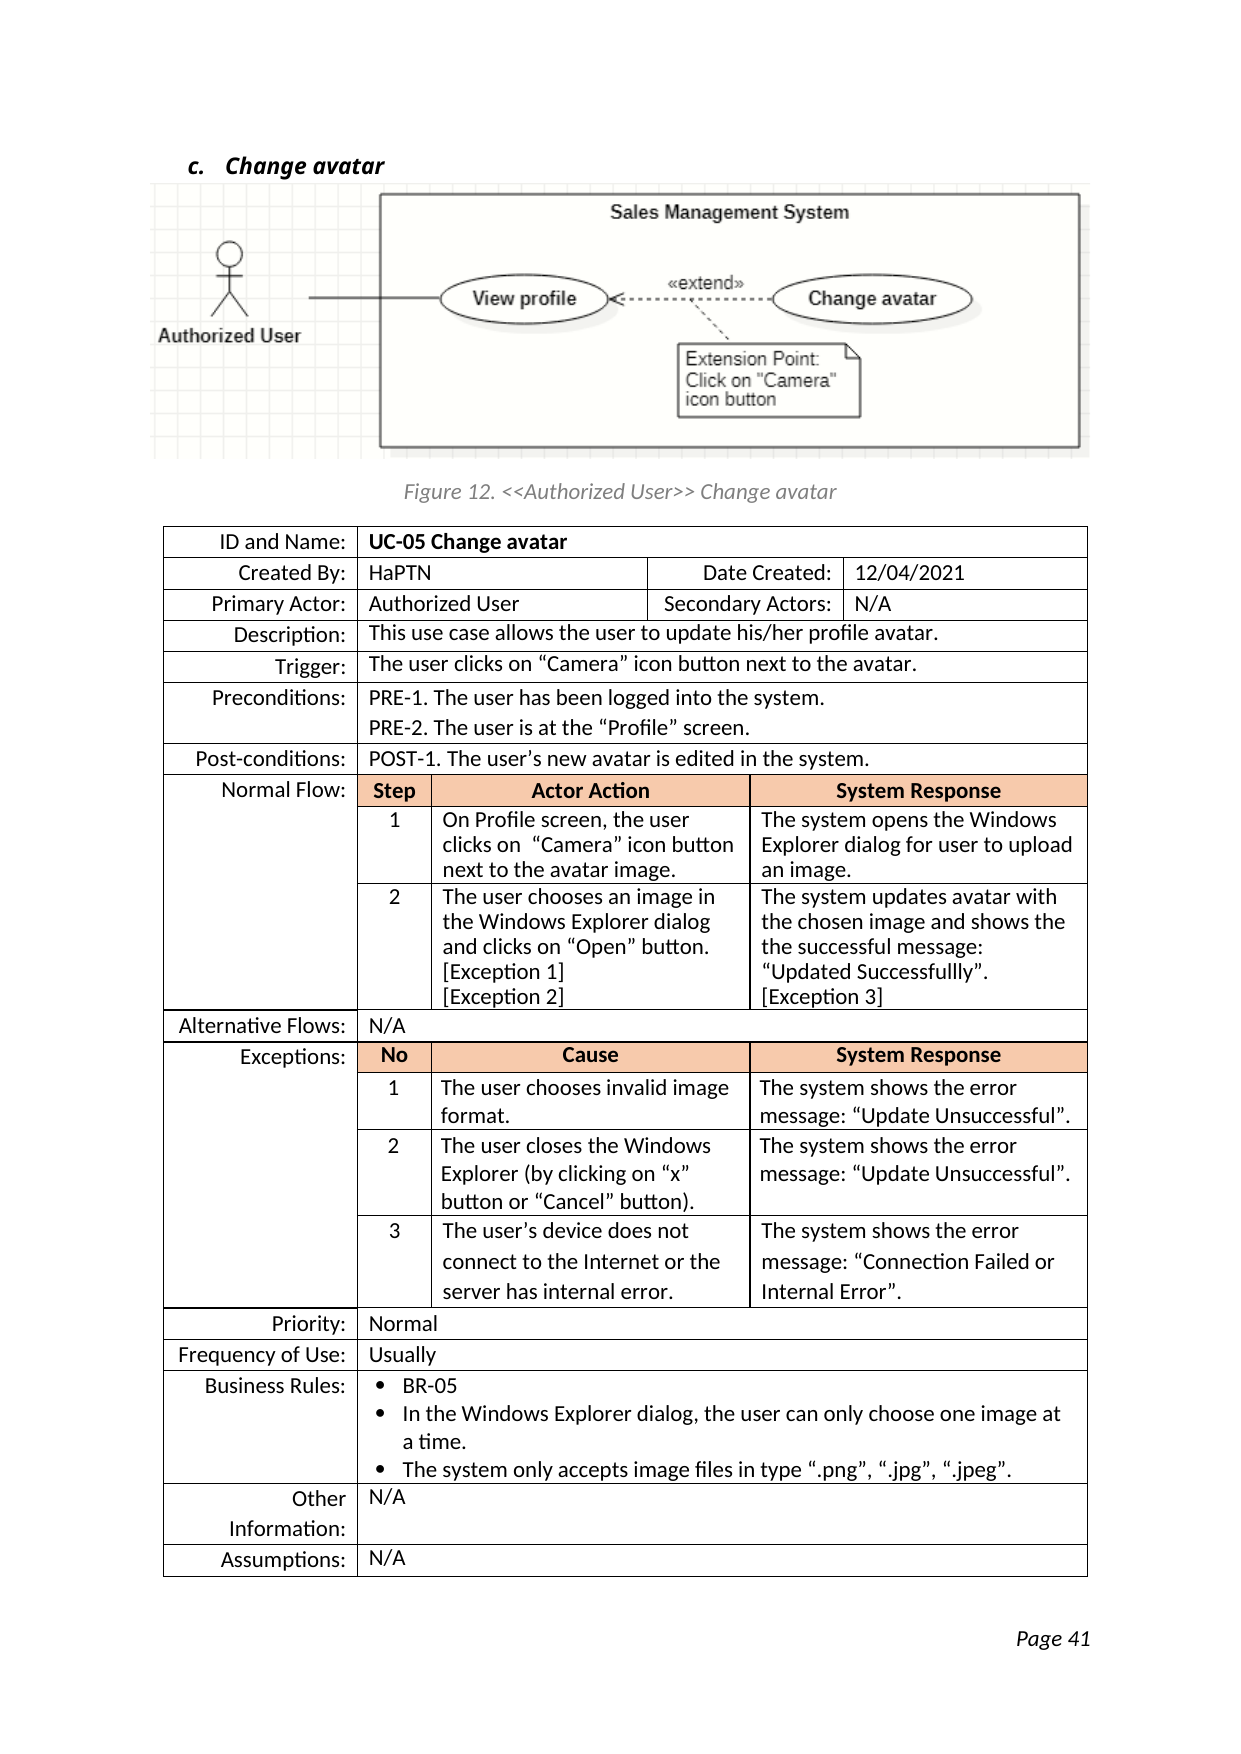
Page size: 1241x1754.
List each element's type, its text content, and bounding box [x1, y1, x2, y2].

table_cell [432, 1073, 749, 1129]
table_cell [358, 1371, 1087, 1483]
table_cell Step [358, 775, 431, 806]
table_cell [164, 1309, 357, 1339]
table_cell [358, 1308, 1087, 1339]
table_cell POST-1. The user’s new avatar is edited in the system. [358, 744, 1087, 774]
table_cell Authorized User [358, 590, 647, 619]
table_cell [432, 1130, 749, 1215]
table_cell PRE-1. The user has been logged into the system. PRE-2. The user is at the “Profile” screen. [358, 683, 1087, 743]
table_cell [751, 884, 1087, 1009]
table_cell The system opens the Windows Explorer dialog for user to upload an image. [751, 807, 1087, 883]
table_header UC-05 Change avatar [358, 527, 1087, 557]
table_cell Actor Action [432, 775, 749, 806]
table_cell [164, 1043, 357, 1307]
table_cell Primary Actor: [164, 590, 357, 619]
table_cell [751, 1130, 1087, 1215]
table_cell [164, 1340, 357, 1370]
table_cell 1 [358, 807, 431, 883]
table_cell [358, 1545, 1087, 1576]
table_cell On Profile screen, the user clicks on “Camera” icon button next to the avatar image. [432, 807, 749, 883]
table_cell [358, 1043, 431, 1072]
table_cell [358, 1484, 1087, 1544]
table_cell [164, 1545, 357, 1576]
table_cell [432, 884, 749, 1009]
table_cell Created By: [164, 558, 357, 588]
table_cell 12/04/2021 [844, 558, 1087, 588]
table_cell Preconditions: [164, 683, 357, 743]
table_cell Date Created: [648, 558, 843, 588]
table_cell Post-conditions: [164, 744, 357, 774]
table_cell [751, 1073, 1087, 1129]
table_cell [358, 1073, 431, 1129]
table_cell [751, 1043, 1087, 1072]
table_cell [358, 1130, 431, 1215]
table_cell This use case allows the user to update his/her profile avatar. [358, 621, 1087, 651]
picture [150, 183, 1091, 459]
table_cell 2 [358, 884, 431, 1009]
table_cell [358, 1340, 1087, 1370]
table_header ID and Name: [164, 527, 357, 557]
table_cell HaPTN [358, 558, 647, 588]
table_cell System Response [751, 775, 1087, 806]
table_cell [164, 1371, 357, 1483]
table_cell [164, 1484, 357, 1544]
table_cell The user clicks on “Camera” icon button next to the avatar. [358, 652, 1087, 682]
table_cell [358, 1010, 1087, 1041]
subtitle Change avatar [187, 150, 1093, 181]
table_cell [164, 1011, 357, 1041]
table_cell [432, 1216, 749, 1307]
table_cell N/A [844, 590, 1087, 619]
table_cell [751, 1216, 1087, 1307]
text Figure 12. <<Authorized User>> Change avatar [150, 477, 1093, 505]
table_cell Secondary Actors: [648, 590, 843, 619]
table_cell Description: [164, 621, 357, 651]
table_cell Trigger: [164, 652, 357, 682]
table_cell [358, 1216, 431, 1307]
table_cell Normal Flow: [164, 775, 357, 1009]
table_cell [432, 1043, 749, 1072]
